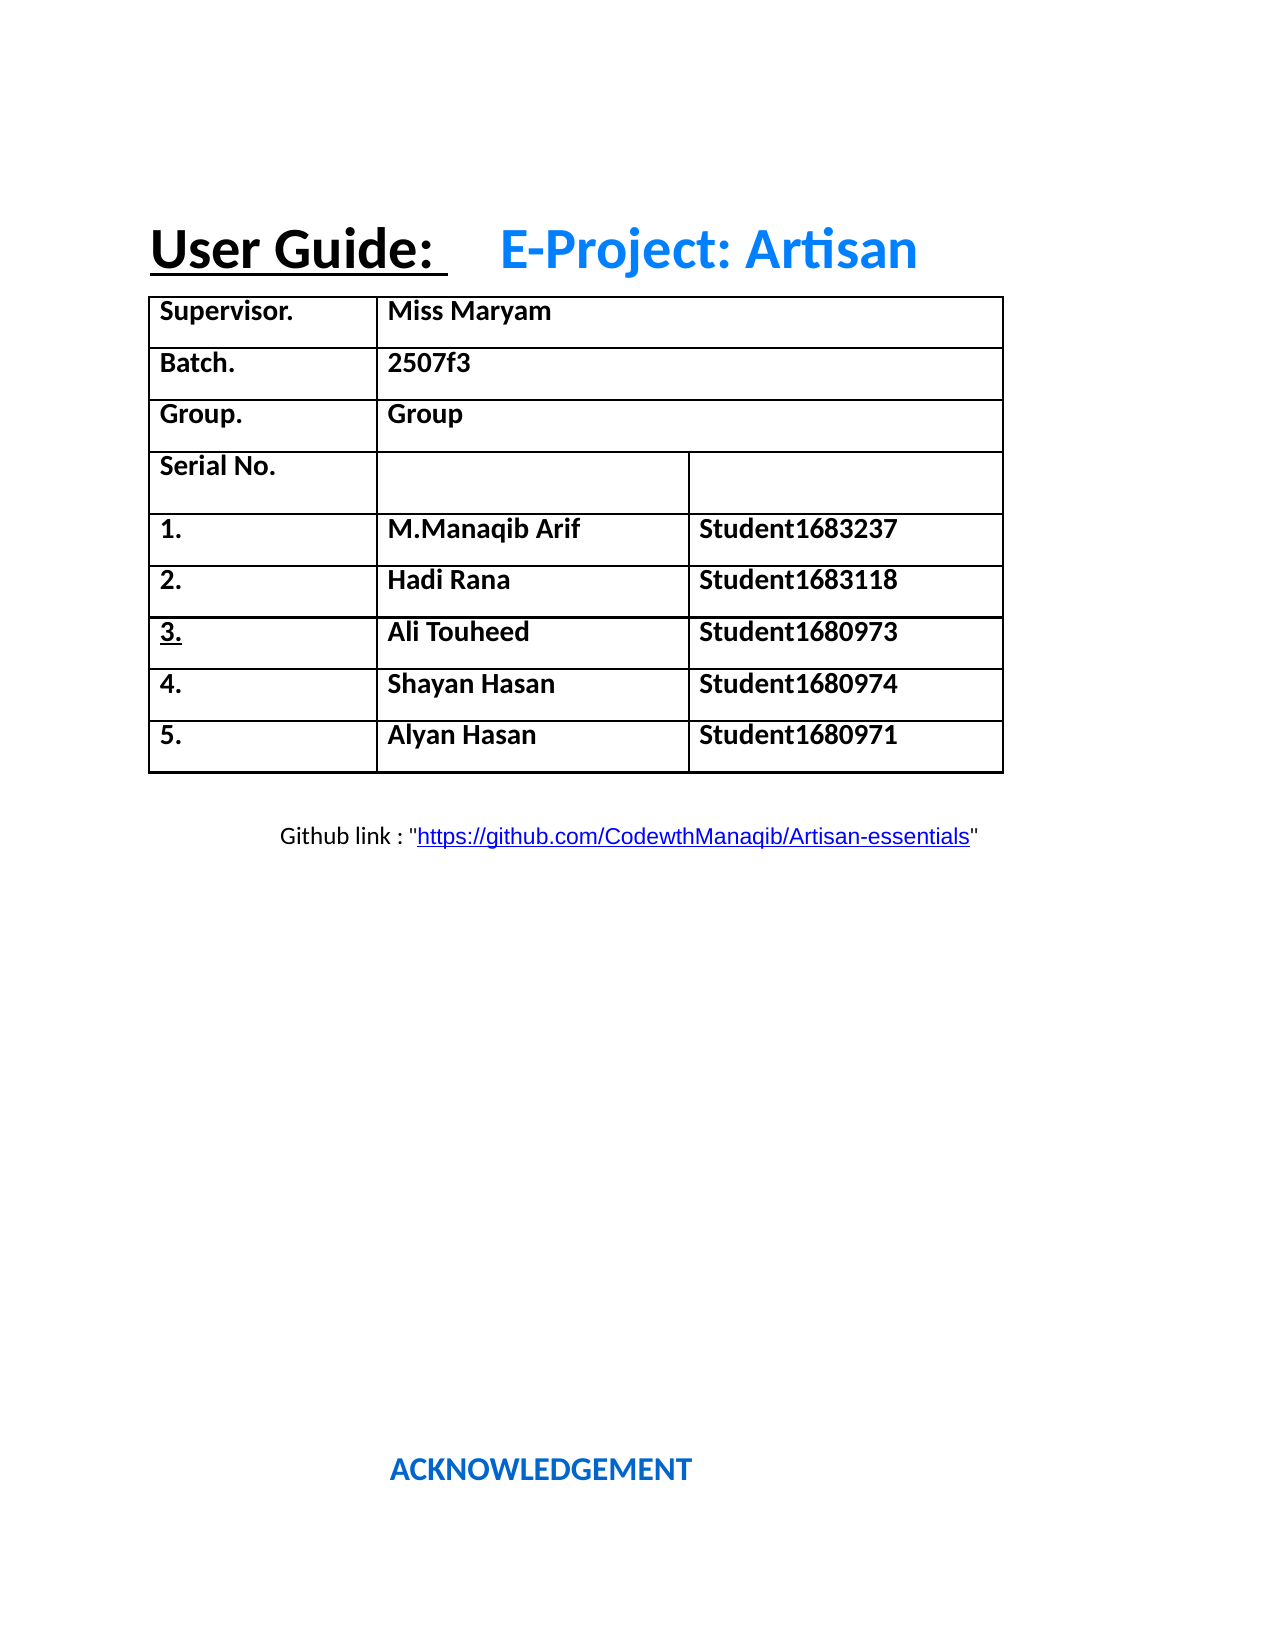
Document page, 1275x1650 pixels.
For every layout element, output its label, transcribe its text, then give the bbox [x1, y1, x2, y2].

table_cell [690, 453, 1002, 513]
table_cell Hadi Rana [378, 567, 688, 616]
text ACKNOWLEDGEMENT [150, 1459, 932, 1486]
text User Guide: E-Project: Artisan [150, 246, 631, 275]
table_cell 4. [150, 670, 376, 720]
table_cell 3. [150, 619, 376, 668]
table_cell Student1680971 [690, 722, 1002, 771]
text User Guide: E-Project: Artisan [637, 246, 1125, 275]
table_cell Serial No. [150, 453, 376, 513]
table_cell 5. [150, 722, 376, 771]
table_cell Student1680973 [690, 619, 1002, 668]
table_cell [378, 453, 688, 513]
table_cell Group [378, 401, 1002, 451]
table_cell 2507f3 [378, 349, 1002, 399]
table_cell Alyan Hasan [378, 722, 688, 771]
table_cell 2. [150, 567, 376, 616]
table_cell Shayan Hasan [378, 670, 688, 720]
table_cell Ali Touheed [378, 619, 688, 668]
text Github link : "https://github.com/CodewthManaqib/Artisan-essentials" [263, 823, 1125, 850]
table_cell Group. [150, 401, 376, 451]
table_cell Student1680974 [690, 670, 1002, 720]
table_cell M.Manaqib Arif [378, 515, 688, 565]
table_header Supervisor. [150, 298, 376, 347]
table_cell Student1683237 [690, 515, 1002, 565]
table_cell Student1683118 [690, 567, 1002, 616]
table_cell Batch. [150, 349, 376, 399]
table_header Miss Maryam [378, 298, 1002, 347]
table_cell 1. [150, 515, 376, 565]
